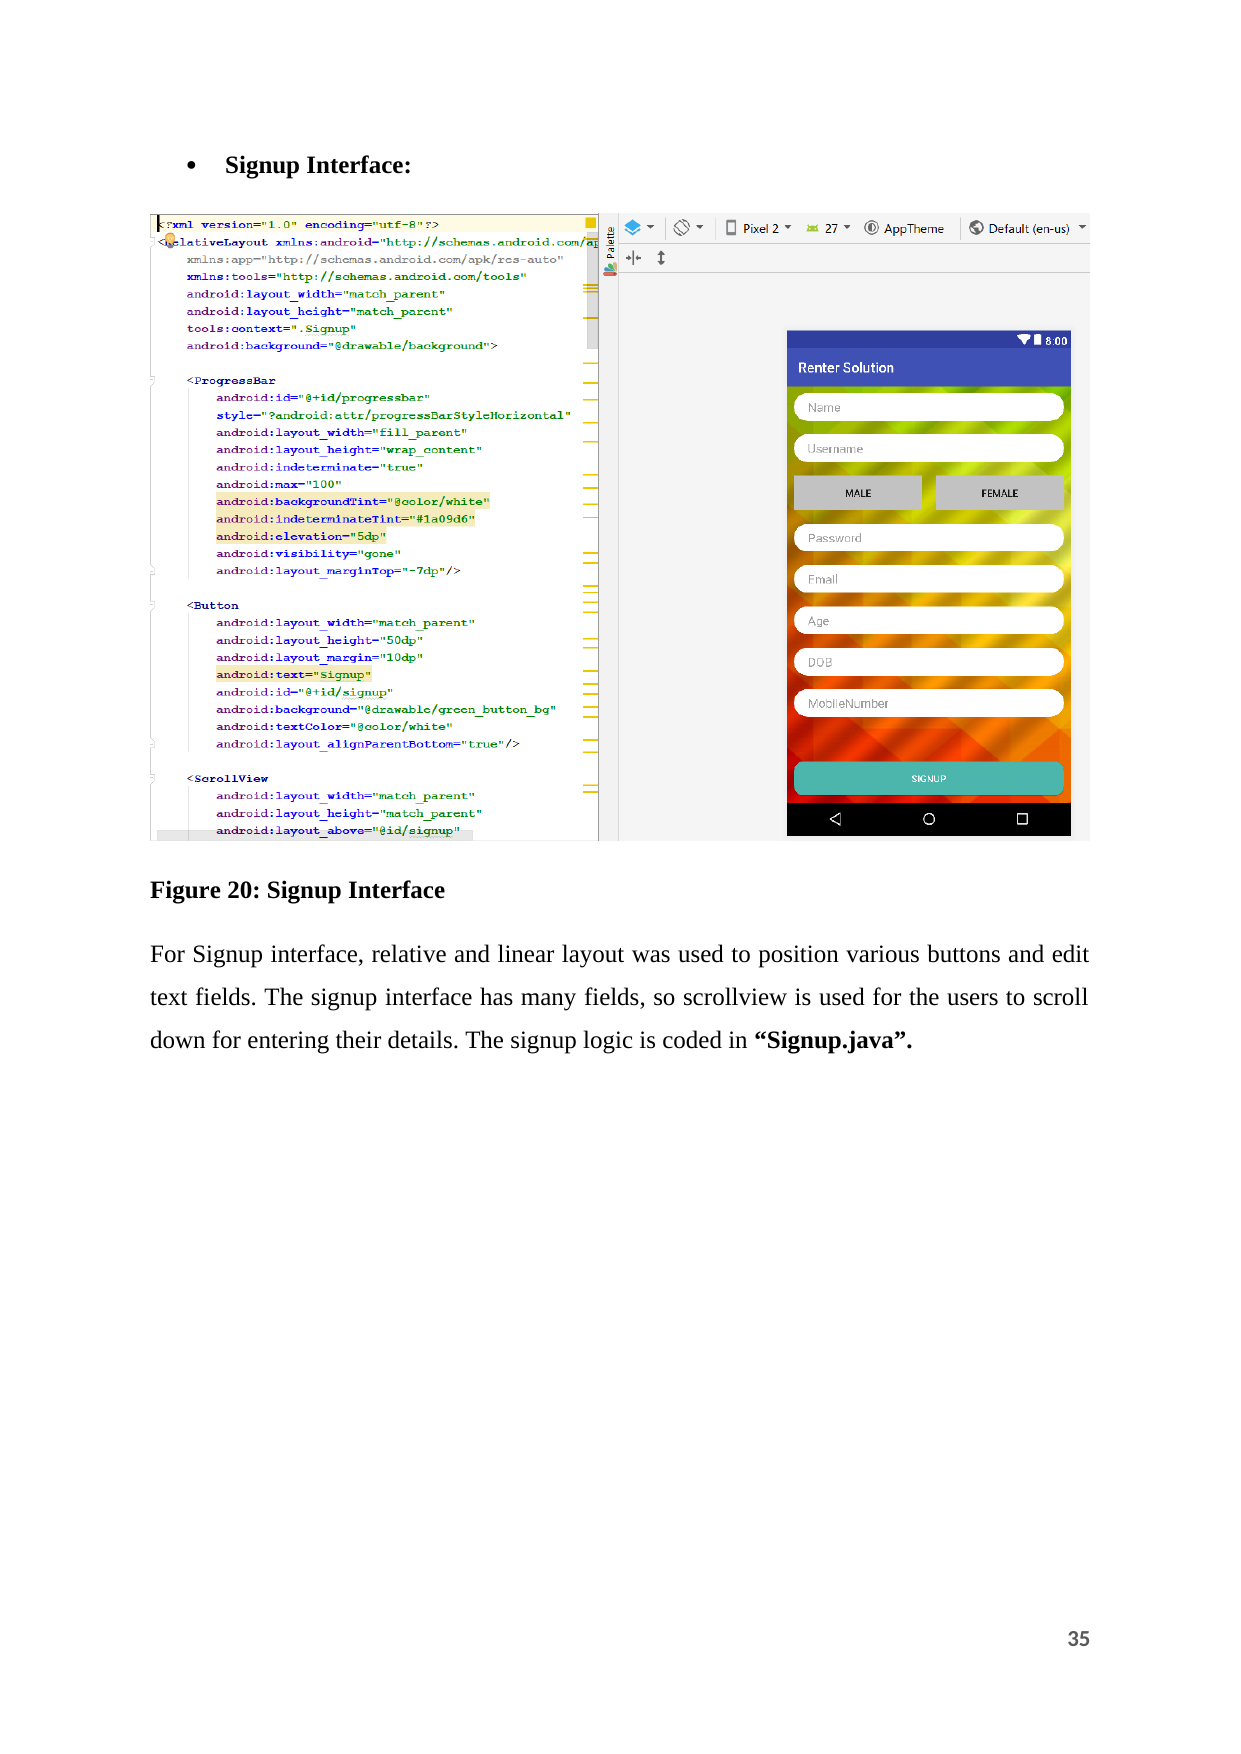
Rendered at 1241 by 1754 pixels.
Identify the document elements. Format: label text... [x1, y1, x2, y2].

picture [150, 213, 1091, 841]
text Figure 20: Signup Interface [150, 875, 1090, 904]
list Signup Interface: [187, 150, 1090, 179]
text For Signup interface, relative and linear layout was used to position various buttons and edit text fields. The signup interface has many fields, so scrollview is used for the users to scroll down for entering their details. The signup logic is coded in “Signup.java”. [150, 939, 1090, 1054]
